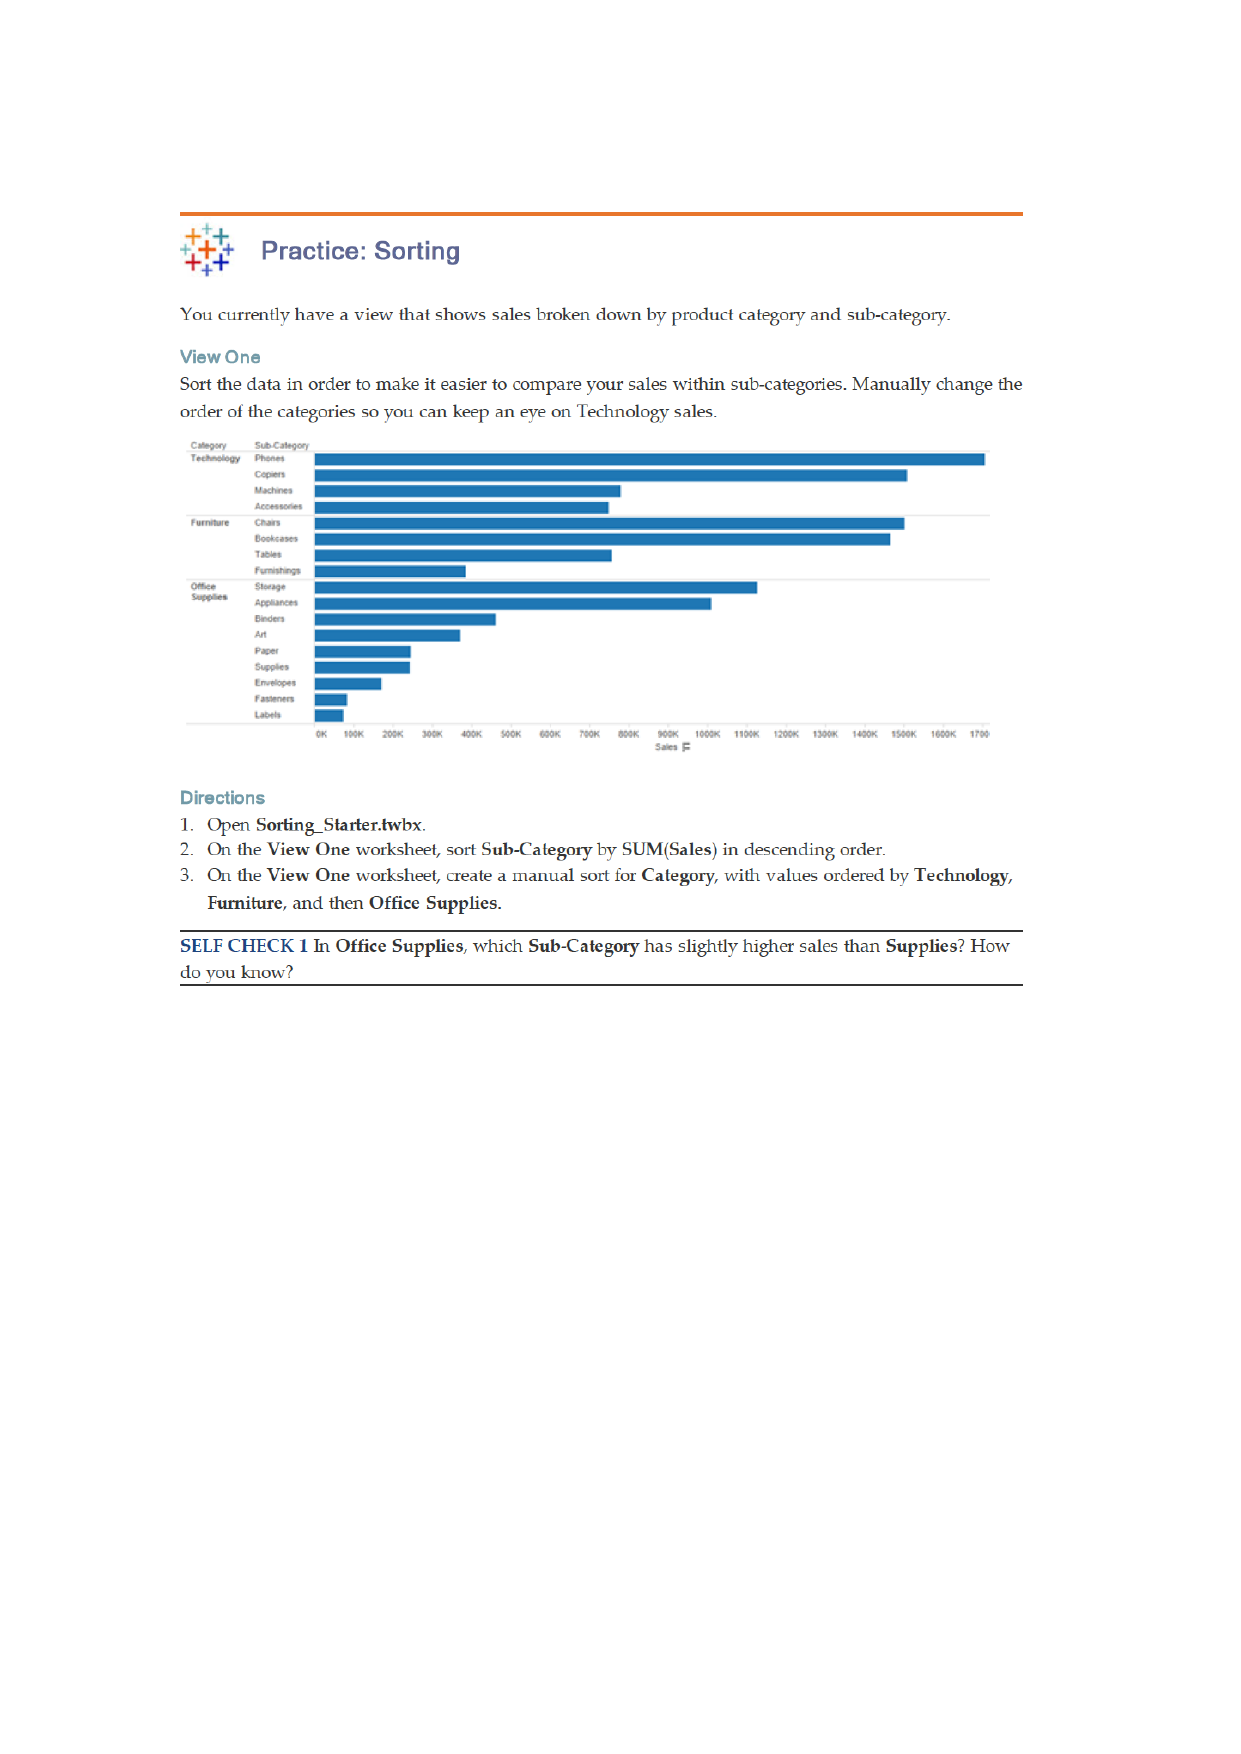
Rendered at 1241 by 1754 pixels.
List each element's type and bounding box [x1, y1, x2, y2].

picture [150, 211, 1091, 1007]
